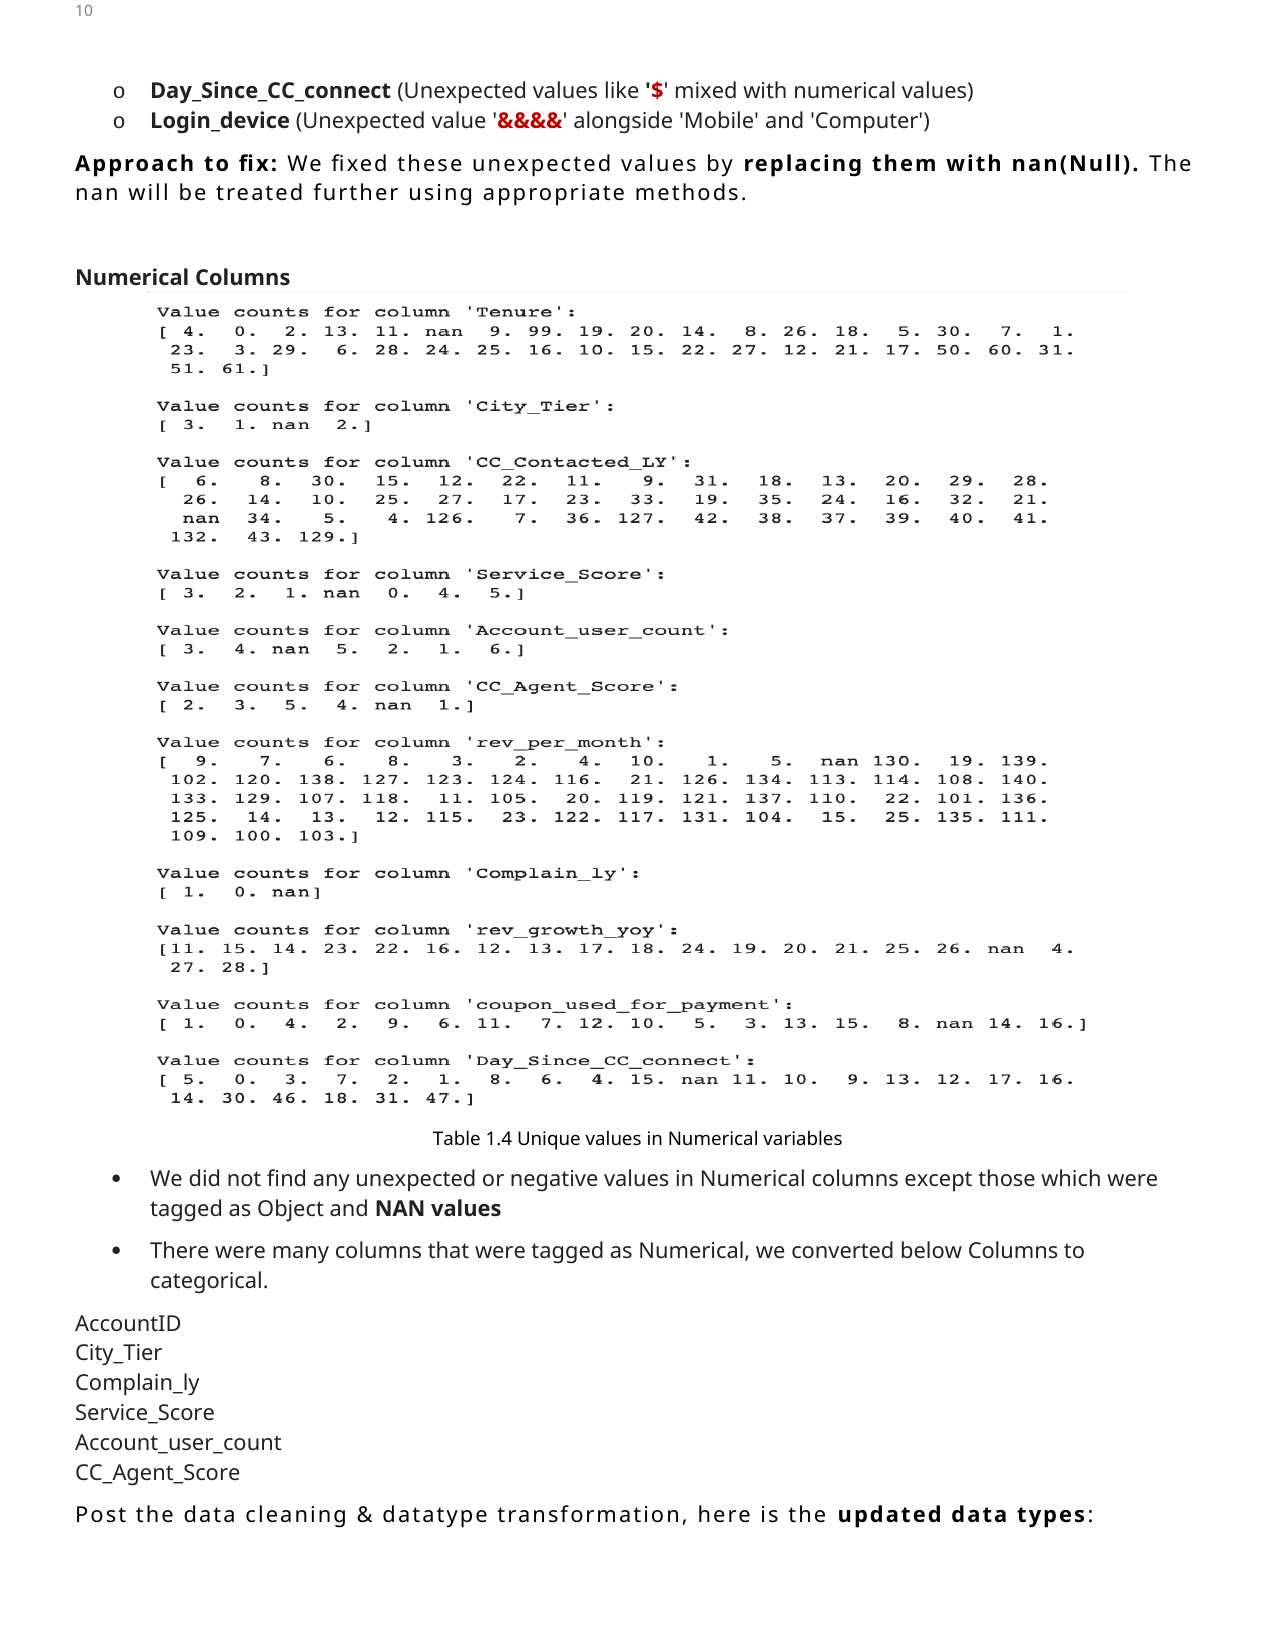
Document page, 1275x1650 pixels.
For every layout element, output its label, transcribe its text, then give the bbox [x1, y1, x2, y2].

picture [146, 291, 1129, 1126]
text Account_user_count [75, 1427, 1200, 1456]
subtitle Post the data cleaning & datatype transformation, here is the updated data types: [75, 1499, 1200, 1528]
text City_Tier [75, 1337, 1200, 1367]
subtitle Numerical Columns [75, 262, 1200, 292]
text Table 1.4 Unique values in Numerical variables [75, 1125, 1200, 1151]
subtitle There were many columns that were tagged as Numerical, we converted below Columns to categorical. [112, 1235, 1200, 1295]
subtitle We did not find any unexpected or negative values in Numerical columns except those which were tagged as Object and NAN values [112, 1163, 1200, 1223]
text AccountID [75, 1307, 1200, 1337]
text Service_Score [75, 1397, 1200, 1427]
subtitle Approach to fix: We fixed these unexpected values by replacing them with nan(Null). The nan will be treated further using appropriate methods. [75, 147, 1200, 207]
text CC_Agent_Score [75, 1456, 1200, 1486]
list Day_Since_CC_connect (Unexpected values like '$' mixed with numerical values) [112, 75, 1200, 105]
list Login_device (Unexpected value '&&&&' alongside 'Mobile' and 'Computer') [112, 105, 1200, 135]
text Complain_ly [75, 1367, 1200, 1397]
